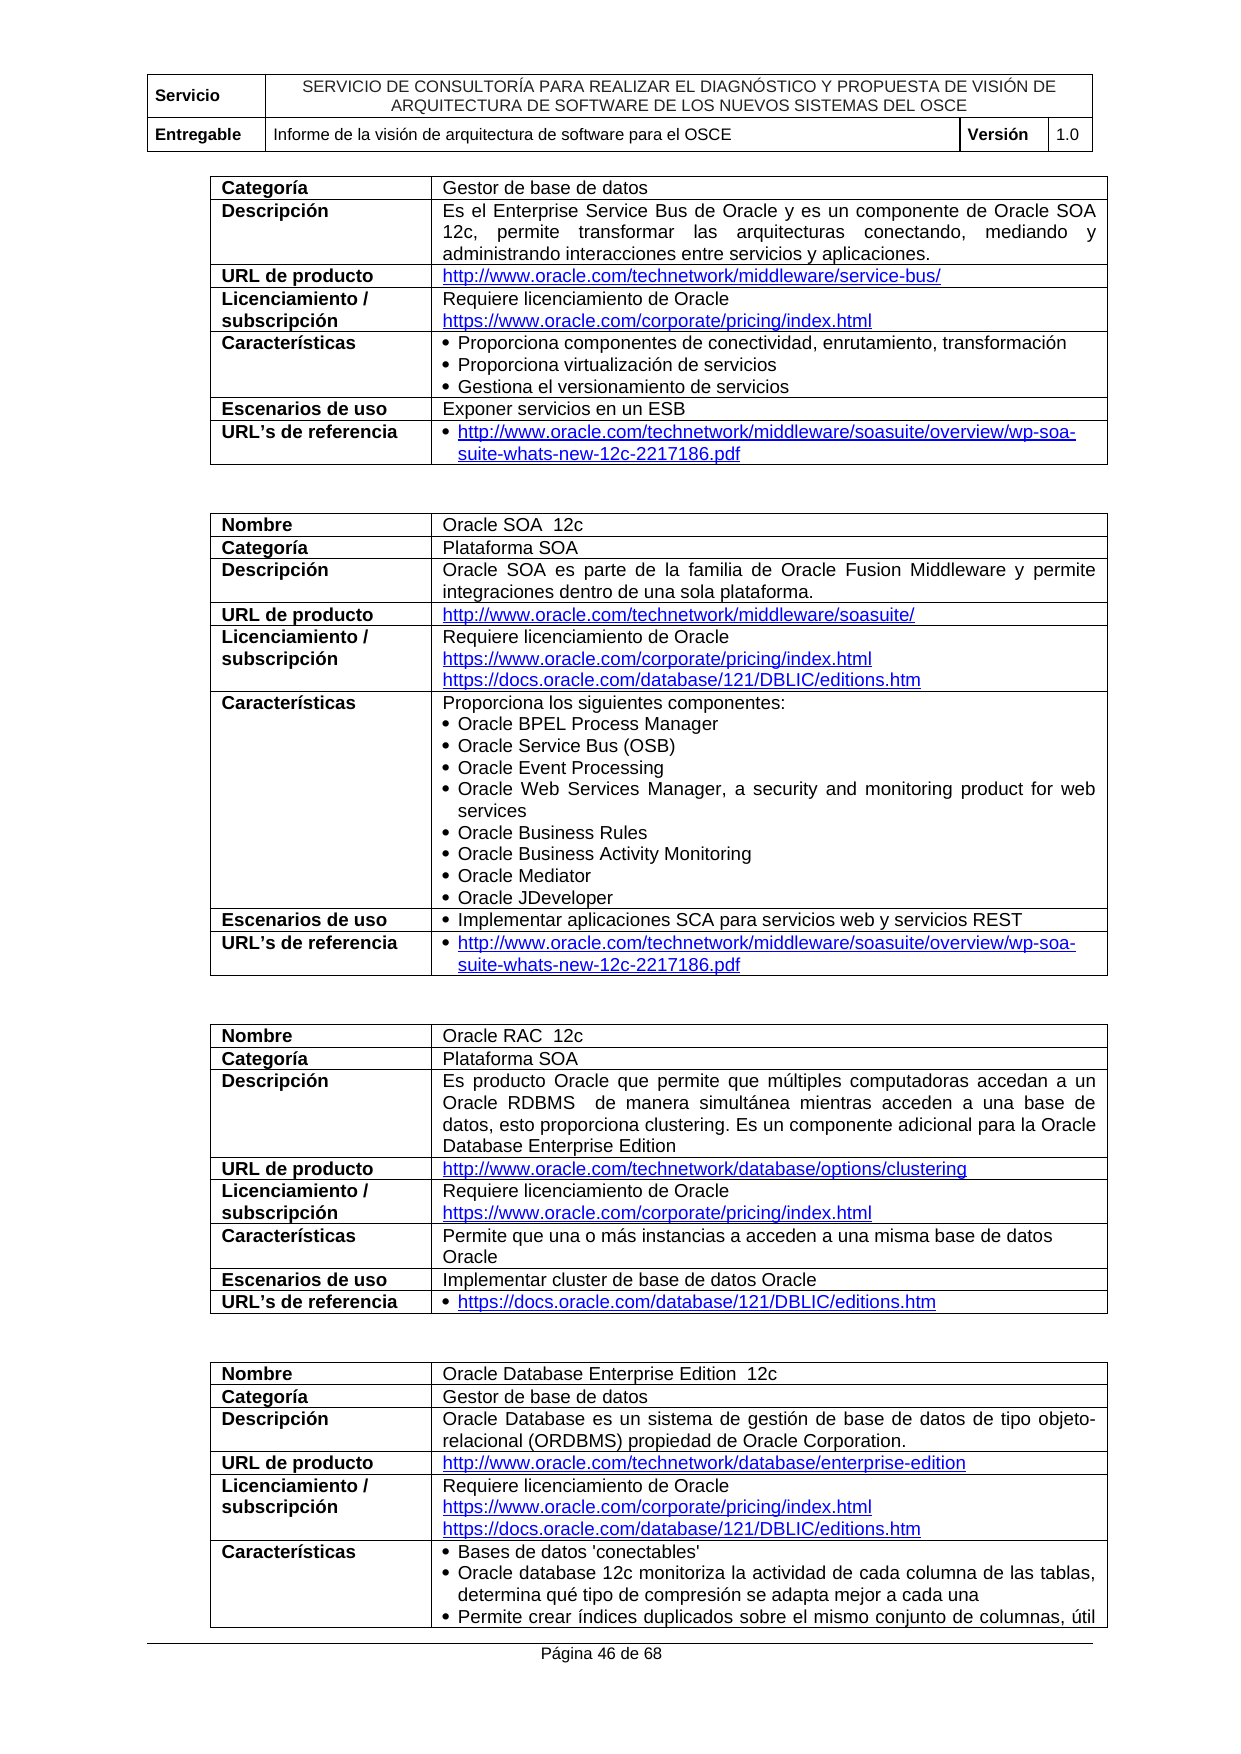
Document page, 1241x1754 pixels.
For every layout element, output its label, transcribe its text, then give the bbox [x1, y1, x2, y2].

table_cell Requiere licenciamiento de Oracle https://www.oracle.com/corporate/pricing/index.html [432, 288, 1107, 331]
table_cell Descripción [211, 200, 431, 264]
table_cell Características [211, 332, 431, 397]
table_cell URL’s de referencia [211, 421, 431, 464]
table_cell Oracle SOA es parte de la familia de Oracle Fusion Middleware y permite integraciones dentro de una sola plataforma. [432, 559, 1107, 602]
table_cell URL de producto [211, 265, 431, 287]
table_cell Gestor de base de datos [432, 177, 1107, 198]
table_header Oracle Database Enterprise Edition 12c [432, 1363, 1107, 1384]
table_cell https://docs.oracle.com/database/121/DBLIC/editions.htm [432, 1291, 1107, 1313]
table_cell Implementar aplicaciones SCA para servicios web y servicios REST [432, 909, 1107, 931]
table_cell Licenciamiento / subscripción [211, 1475, 431, 1539]
table_header Oracle RAC 12c [432, 1025, 1107, 1047]
table_cell http://www.oracle.com/technetwork/middleware/soasuite/overview/wp-soa-suite-whats-new-12c-2217186.pdf [432, 932, 1107, 975]
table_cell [432, 1541, 1107, 1627]
table_cell http://www.oracle.com/technetwork/middleware/soasuite/ [432, 603, 1107, 625]
table_cell Plataforma SOA [432, 1048, 1107, 1069]
table_cell Categoría [211, 177, 431, 198]
table_cell Requiere licenciamiento de Oracle https://www.oracle.com/corporate/pricing/index.html https://docs.oracle.com/database/121/DBLIC/editions.htm [432, 626, 1107, 691]
table_cell http://www.oracle.com/technetwork/database/options/clustering [432, 1158, 1107, 1179]
table_header Nombre [211, 514, 431, 536]
table_cell Plataforma SOA [432, 537, 1107, 558]
table_cell Categoría [211, 537, 431, 558]
table_cell Escenarios de uso [211, 1269, 431, 1290]
table_cell Es producto Oracle que permite que múltiples computadoras accedan a un Oracle RDBMS de manera simultánea mientras acceden a una base de datos, esto proporciona clustering. Es un componente adicional para la Oracle Database Enterprise Edition [432, 1070, 1107, 1157]
table_cell Categoría [211, 1048, 431, 1069]
table_cell URL de producto [211, 1158, 431, 1179]
table_header Nombre [211, 1025, 431, 1047]
table_cell http://www.oracle.com/technetwork/middleware/service-bus/ [432, 265, 1107, 287]
table_cell Categoría [211, 1385, 431, 1407]
table_cell Características [211, 1541, 431, 1627]
table_cell URL’s de referencia [211, 1291, 431, 1313]
table_cell Proporciona los siguientes componentes: Oracle BPEL Process Manager Oracle Service Bus (OSB) Oracle Event Processing Oracle Web Services Manager, a security and monitoring product for web services Oracle Business Rules Oracle Business Activity Monitoring Oracle Mediator Oracle JDeveloper [432, 692, 1107, 908]
table_cell Licenciamiento / subscripción [211, 1180, 431, 1223]
table_cell Requiere licenciamiento de Oracle https://www.oracle.com/corporate/pricing/index.html https://docs.oracle.com/database/121/DBLIC/editions.htm [432, 1475, 1107, 1539]
table_cell Escenarios de uso [211, 909, 431, 931]
table_cell Gestor de base de datos [432, 1385, 1107, 1407]
table_cell Características [211, 1224, 431, 1267]
table_cell http://www.oracle.com/technetwork/middleware/soasuite/overview/wp-soa-suite-whats-new-12c-2217186.pdf [432, 421, 1107, 464]
table_cell Oracle Database es un sistema de gestión de base de datos de tipo objeto-relacional (ORDBMS) propiedad de Oracle Corporation. [432, 1408, 1107, 1451]
table_cell Características [211, 692, 431, 908]
table_cell Requiere licenciamiento de Oracle https://www.oracle.com/corporate/pricing/index.html [432, 1180, 1107, 1223]
table_cell URL de producto [211, 1452, 431, 1474]
table_cell Descripción [211, 1070, 431, 1157]
table_header Nombre [211, 1363, 431, 1384]
table_cell URL’s de referencia [211, 932, 431, 975]
table_cell Implementar cluster de base de datos Oracle [432, 1269, 1107, 1290]
table_cell http://www.oracle.com/technetwork/database/enterprise-edition [432, 1452, 1107, 1474]
table_cell Descripción [211, 559, 431, 602]
table_cell URL de producto [211, 603, 431, 625]
table_cell Licenciamiento / subscripción [211, 626, 431, 691]
table_cell Descripción [211, 1408, 431, 1451]
table_cell Permite que una o más instancias a acceden a una misma base de datos Oracle [432, 1224, 1107, 1267]
table_cell Proporciona componentes de conectividad, enrutamiento, transformación Proporciona virtualización de servicios Gestiona el versionamiento de servicios [432, 332, 1107, 397]
table_cell Licenciamiento / subscripción [211, 288, 431, 331]
table_cell Escenarios de uso [211, 398, 431, 420]
table_cell Exponer servicios en un ESB [432, 398, 1107, 420]
table_header Oracle SOA 12c [432, 514, 1107, 536]
table_cell Es el Enterprise Service Bus de Oracle y es un componente de Oracle SOA 12c, permite transformar las arquitecturas conectando, mediando y administrando interacciones entre servicios y aplicaciones. [432, 200, 1107, 264]
